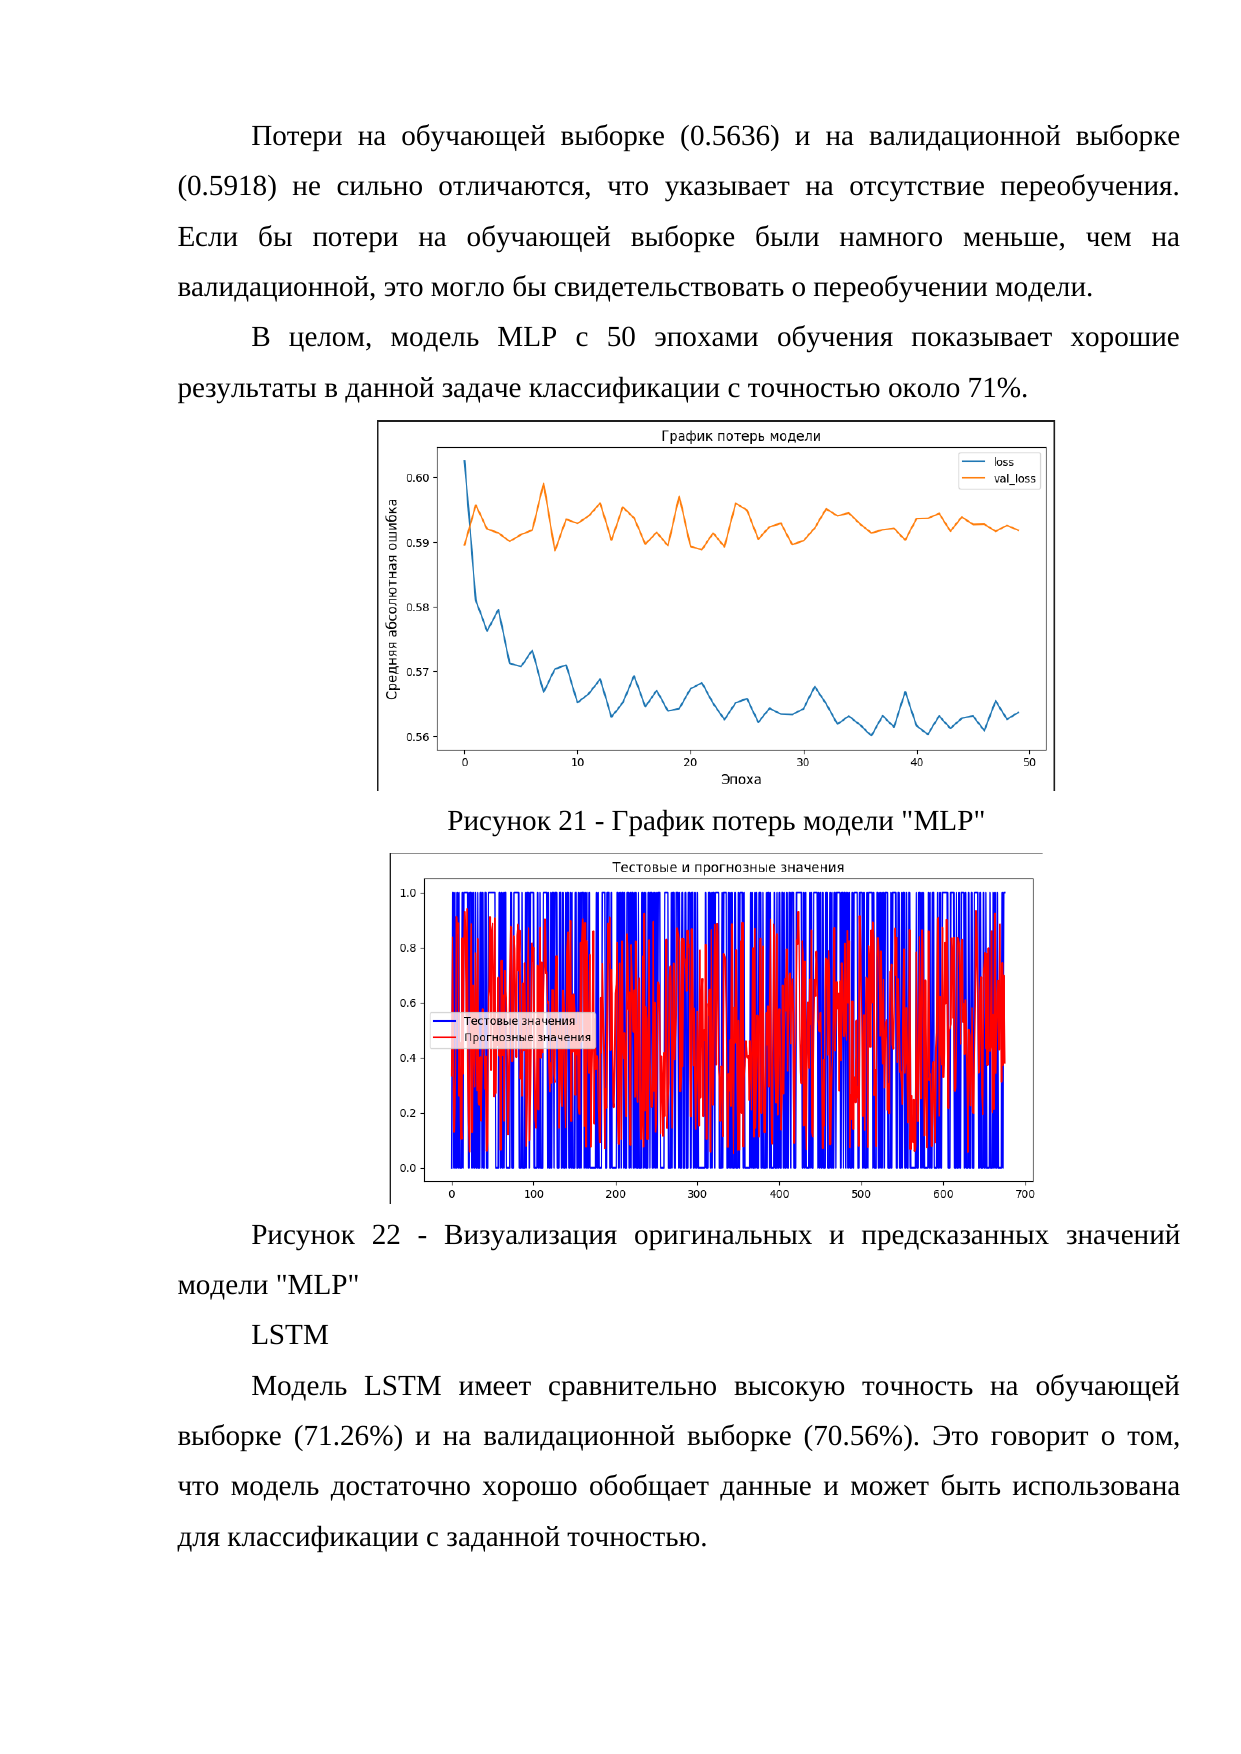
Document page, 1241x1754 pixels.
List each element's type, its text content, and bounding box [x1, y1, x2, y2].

picture [377, 420, 1056, 791]
text Рисунок 21 - График потерь модели "MLP" [177, 803, 1181, 837]
picture [389, 853, 1043, 1204]
text В целом, модель MLP с 50 эпохами обучения показывает хорошие результаты в данной задаче классификации с точностью около 71%. [177, 319, 1181, 403]
text Потери на обучающей выборке (0.5636) и на валидационной выборке (0.5918) не сильно отличаются, что указывает на отсутствие переобучения. Если бы потери на обучающей выборке были намного меньше, чем на валидационной, это могло бы свидетельствовать о переобучении модели. [177, 118, 1181, 303]
text Рисунок 22 - Визуализация оригинальных и предсказанных значений модели "MLP" [177, 1217, 1181, 1301]
text LSTM [177, 1317, 1181, 1351]
text Модель LSTM имеет сравнительно высокую точность на обучающей выборке (71.26%) и на валидационной выборке (70.56%). Это говорит о том, что модель достаточно хорошо обобщает данные и может быть использована для классификации с заданной точностью. [177, 1368, 1181, 1552]
